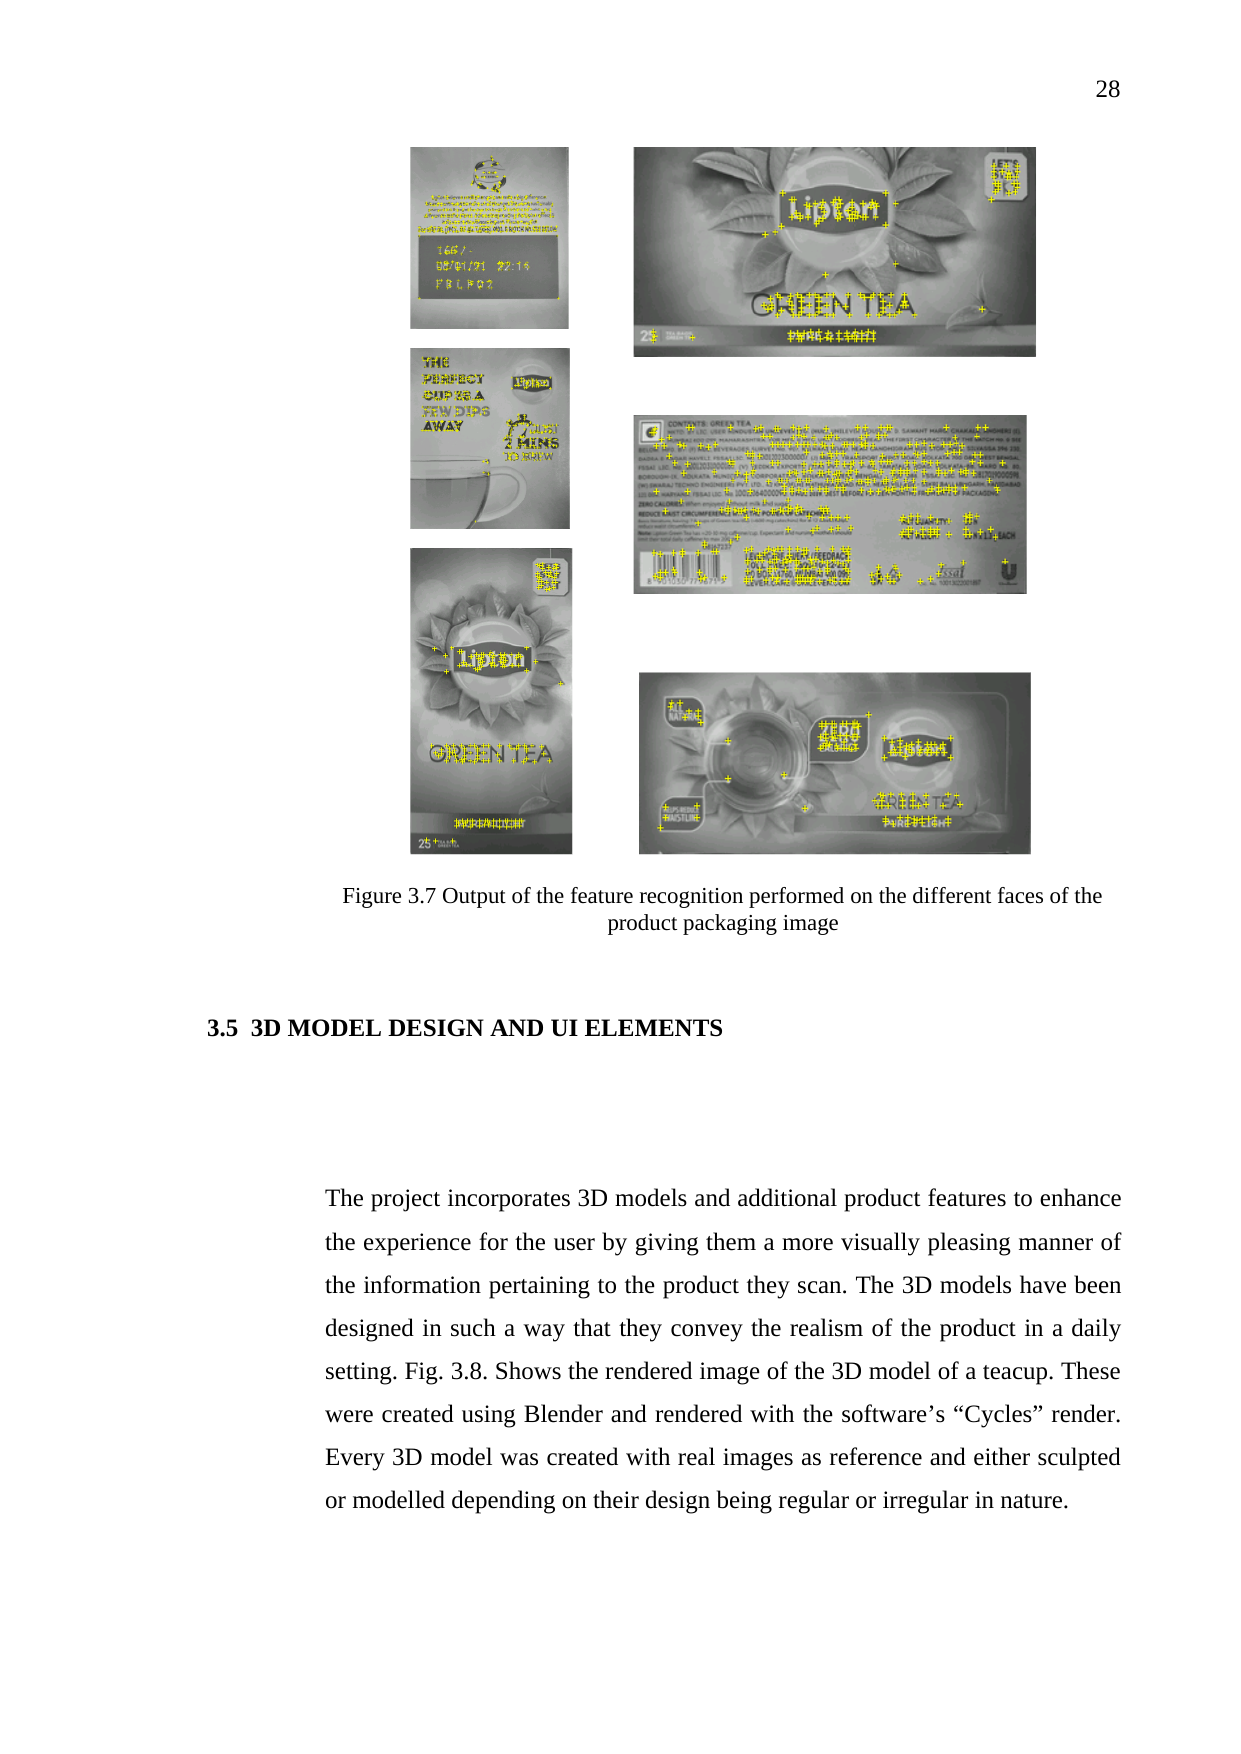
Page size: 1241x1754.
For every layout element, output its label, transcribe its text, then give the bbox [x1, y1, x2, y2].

list 3D MODEL DESIGN AND UI ELEMENTS [207, 1013, 1122, 1042]
text The project incorporates 3D models and additional product features to enhance the experience for the user by giving them a more visually pleasing manner of the information pertaining to the product they scan. The 3D models have been designed in such a way that they convey the realism of the product in a daily setting. Fig. 3.8. Shows the rendered image of the 3D model of a teacup. These were created using Blender and rendered with the software’s “Cycles” render. Every 3D model was created with real images as reference and either sculpted or modelled depending on their design being regular or irregular in nature. [325, 1183, 1122, 1514]
text Figure 3.7 Output of the feature recognition performed on the different faces of the product packaging image [325, 882, 1120, 935]
picture [410, 147, 1037, 855]
